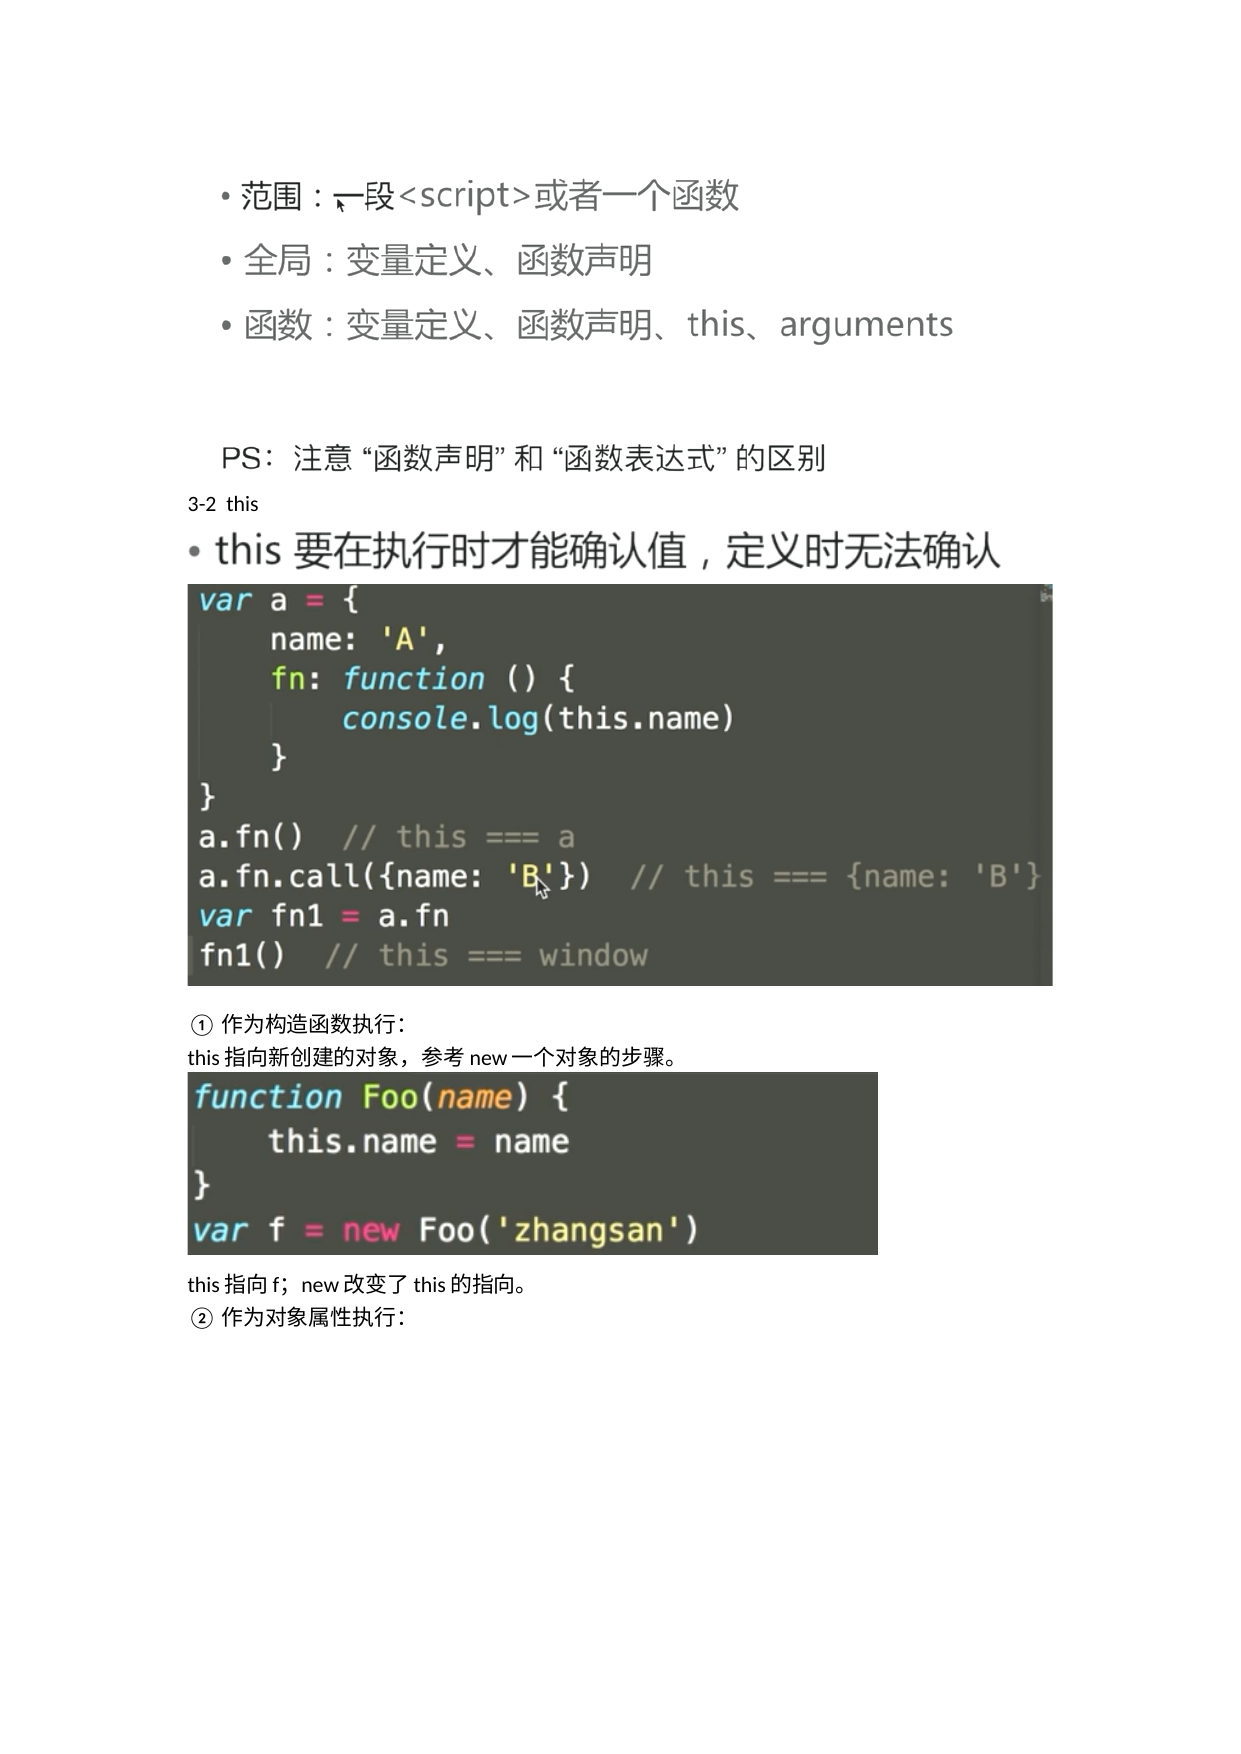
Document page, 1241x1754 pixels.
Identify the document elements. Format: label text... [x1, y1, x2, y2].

text this指向f；new改变了this的指向。 [187, 1267, 1053, 1299]
picture [187, 519, 1053, 578]
text 3-2 this [187, 487, 1053, 519]
picture [187, 584, 1053, 986]
text ①作为构造函数执行： [187, 1007, 1053, 1039]
text this指向新创建的对象，参考new一个对象的步骤。 [187, 1039, 1053, 1072]
text ②作为对象属性执行： [187, 1299, 1053, 1332]
picture [187, 162, 1053, 487]
picture [187, 1072, 878, 1255]
